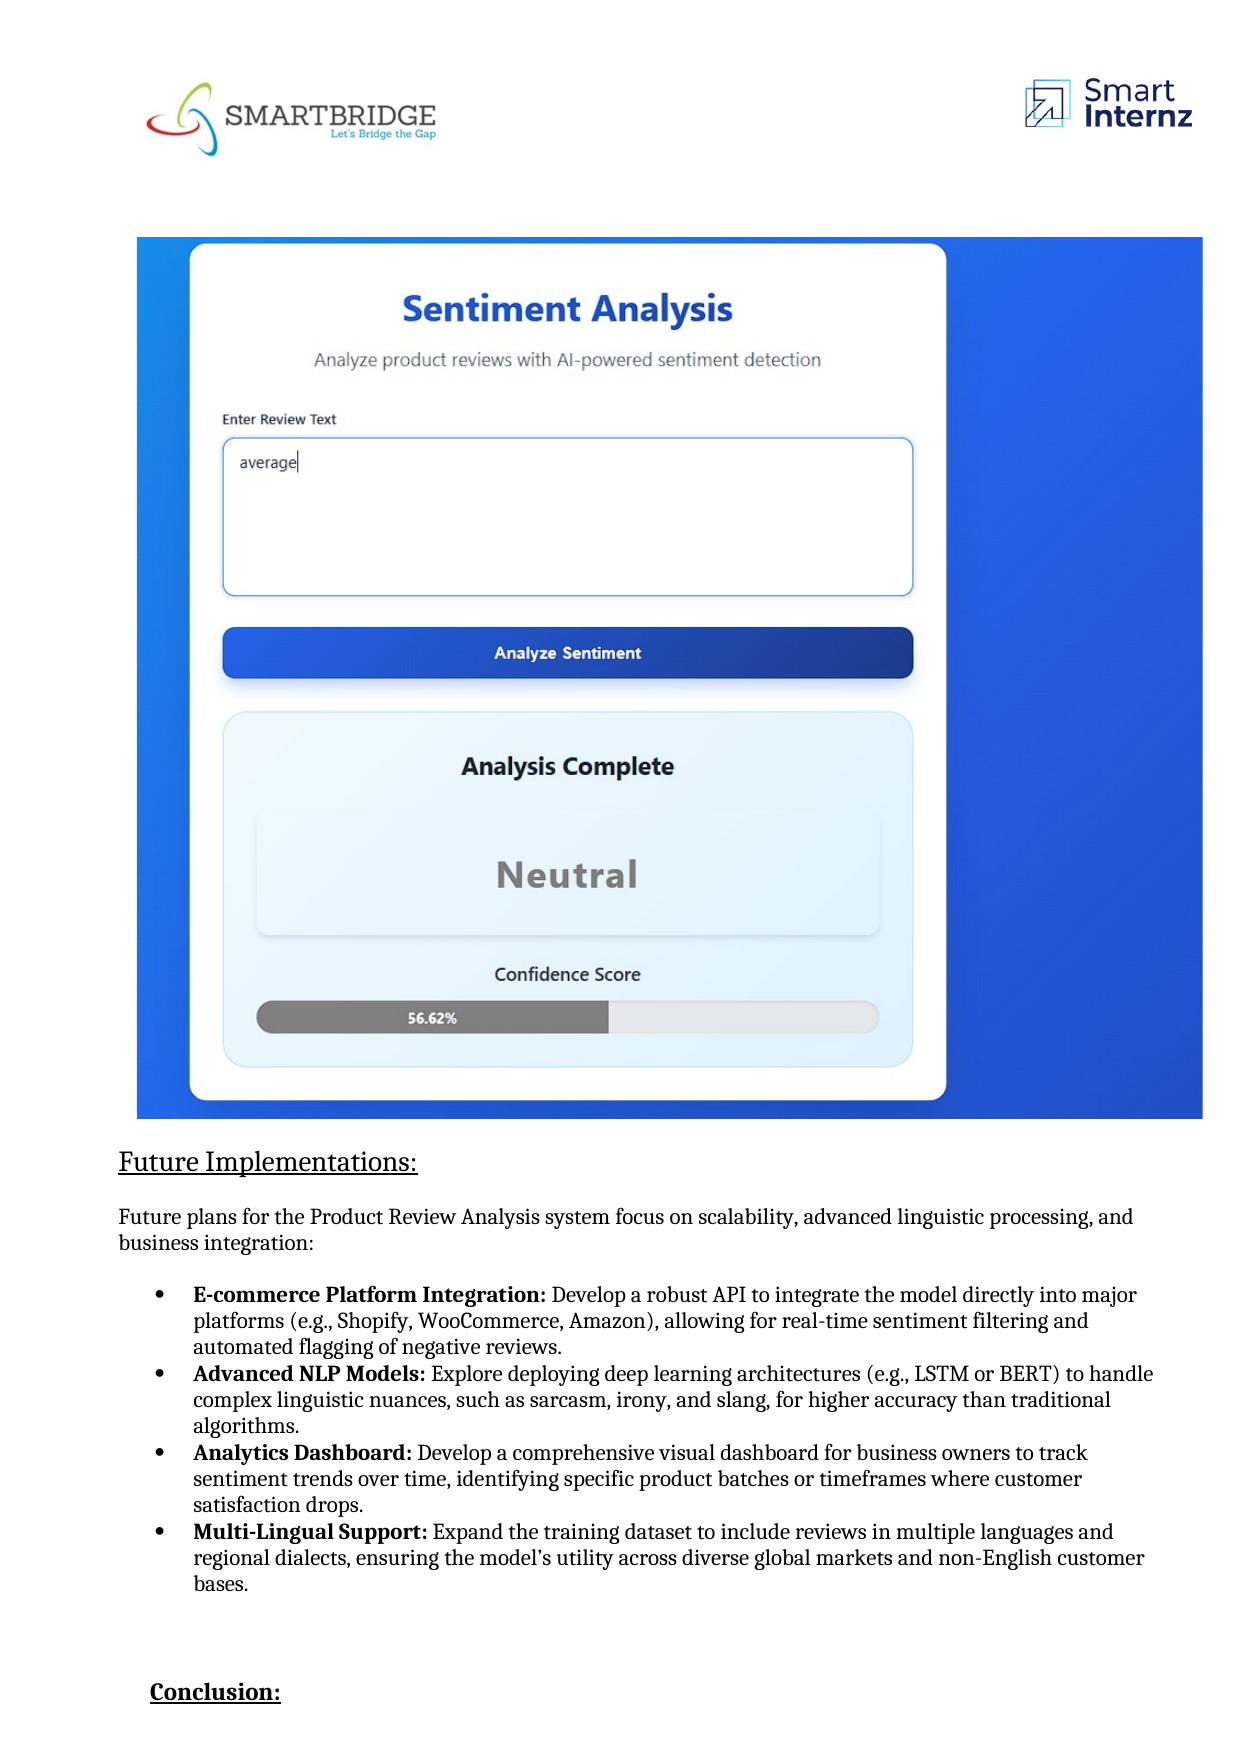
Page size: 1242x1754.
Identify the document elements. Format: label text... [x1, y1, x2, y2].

text Future plans for the Product Review Analysis system focus on scalability, advanced linguistic processing, and business integration: [118, 1204, 1183, 1256]
list Advanced NLP Models: Explore deploying deep learning architectures (e.g., LSTM or BERT) to handle complex linguistic nuances, such as sarcasm, irony, and slang, for higher accuracy than traditional algorithms. [156, 1360, 1183, 1439]
subtitle Conclusion: [150, 1678, 1183, 1706]
list E-commerce Platform Integration: Develop a robust API to integrate the model directly into major platforms (e.g., Shopify, WooCommerce, Amazon), allowing for real-time sentiment filtering and automated flagging of negative reviews. [156, 1281, 1183, 1360]
list Analytics Dashboard: Develop a comprehensive visual dashboard for business owners to track sentiment trends over time, identifying specific product batches or timeframes where customer satisfaction drops. [156, 1439, 1183, 1518]
list Multi-Lingual Support: Expand the training dataset to include reviews in multiple languages and regional dialects, ensuring the model’s utility across diverse global markets and non-English customer bases. [156, 1518, 1183, 1598]
picture [1020, 78, 1197, 127]
text Future Implementations: [118, 1145, 1183, 1179]
picture [143, 76, 439, 160]
